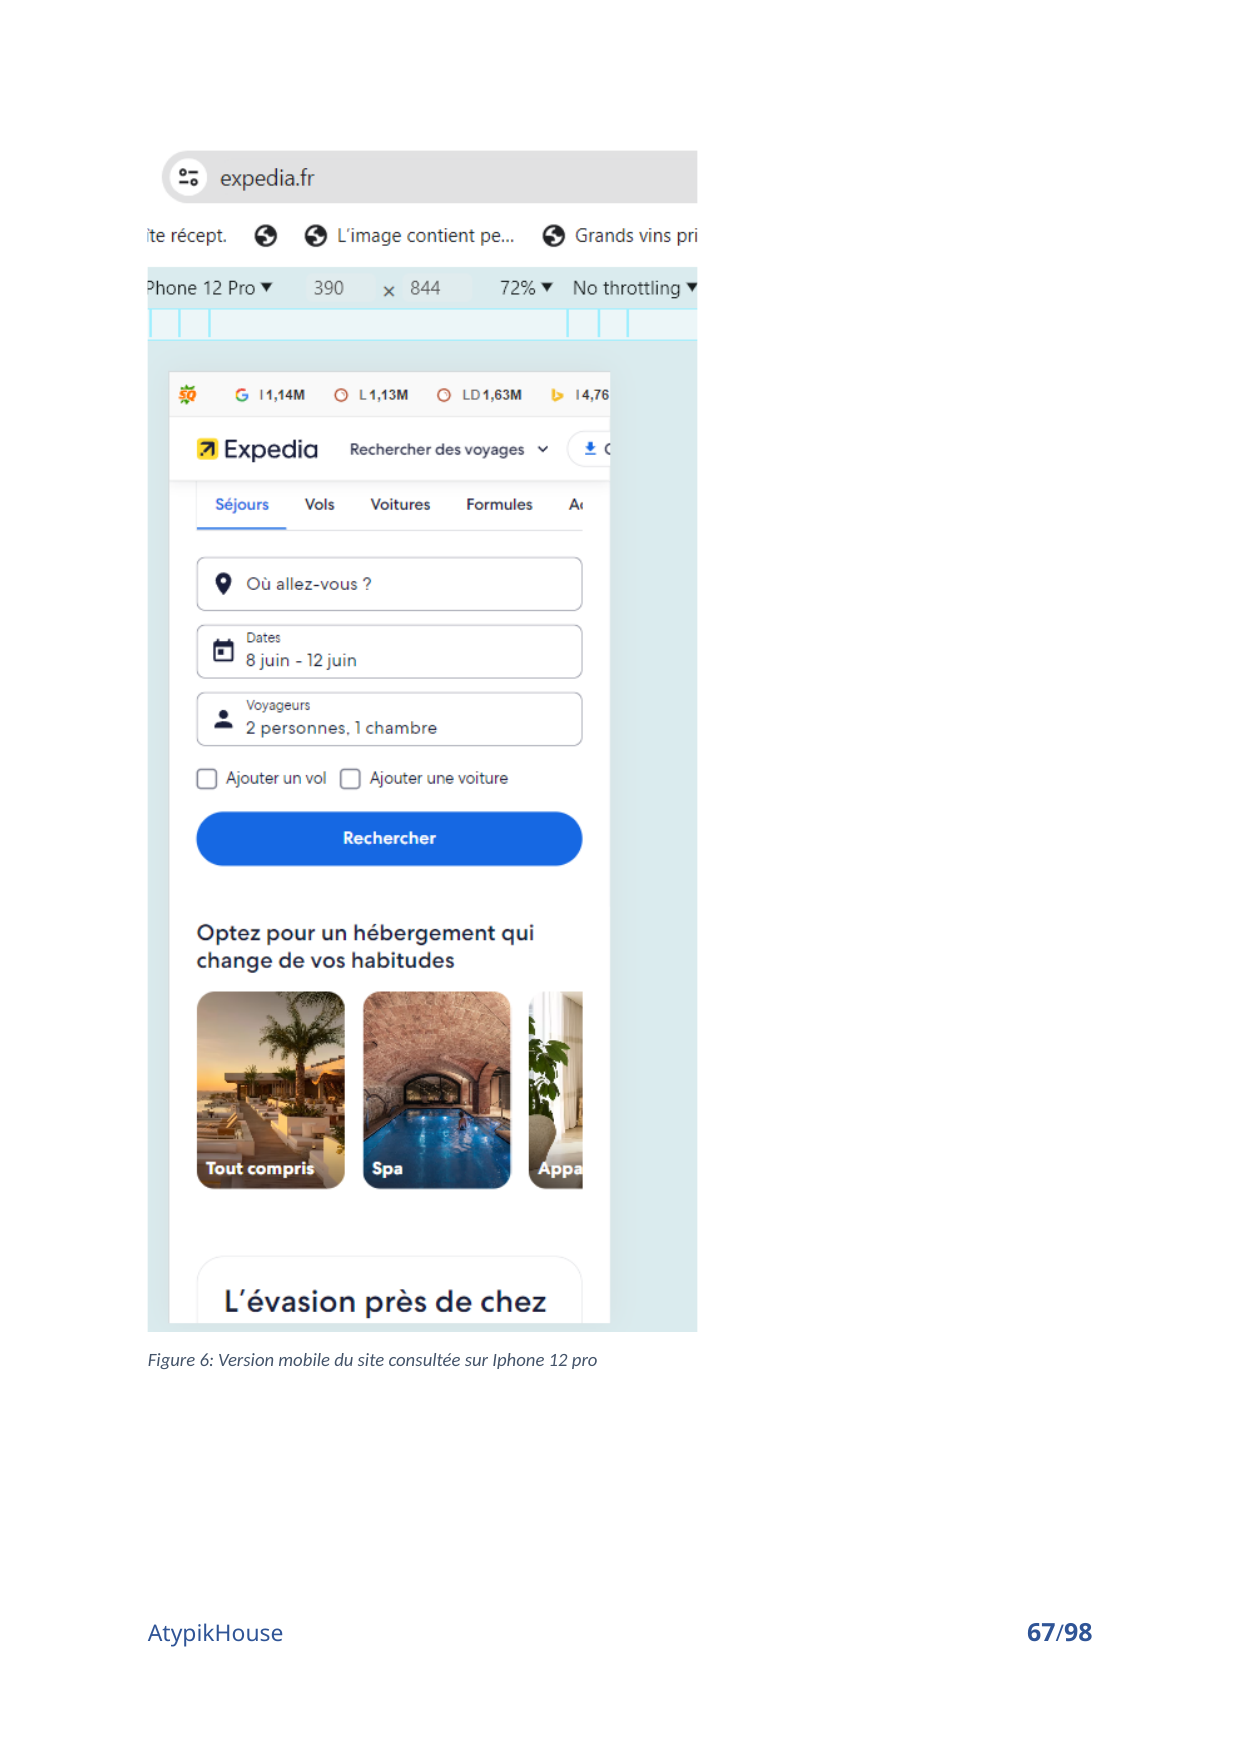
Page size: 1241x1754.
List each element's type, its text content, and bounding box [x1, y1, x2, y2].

text Figure 6: Version mobile du site consultée sur Iphone 12 pro [148, 1348, 1093, 1371]
picture [147, 147, 698, 1332]
